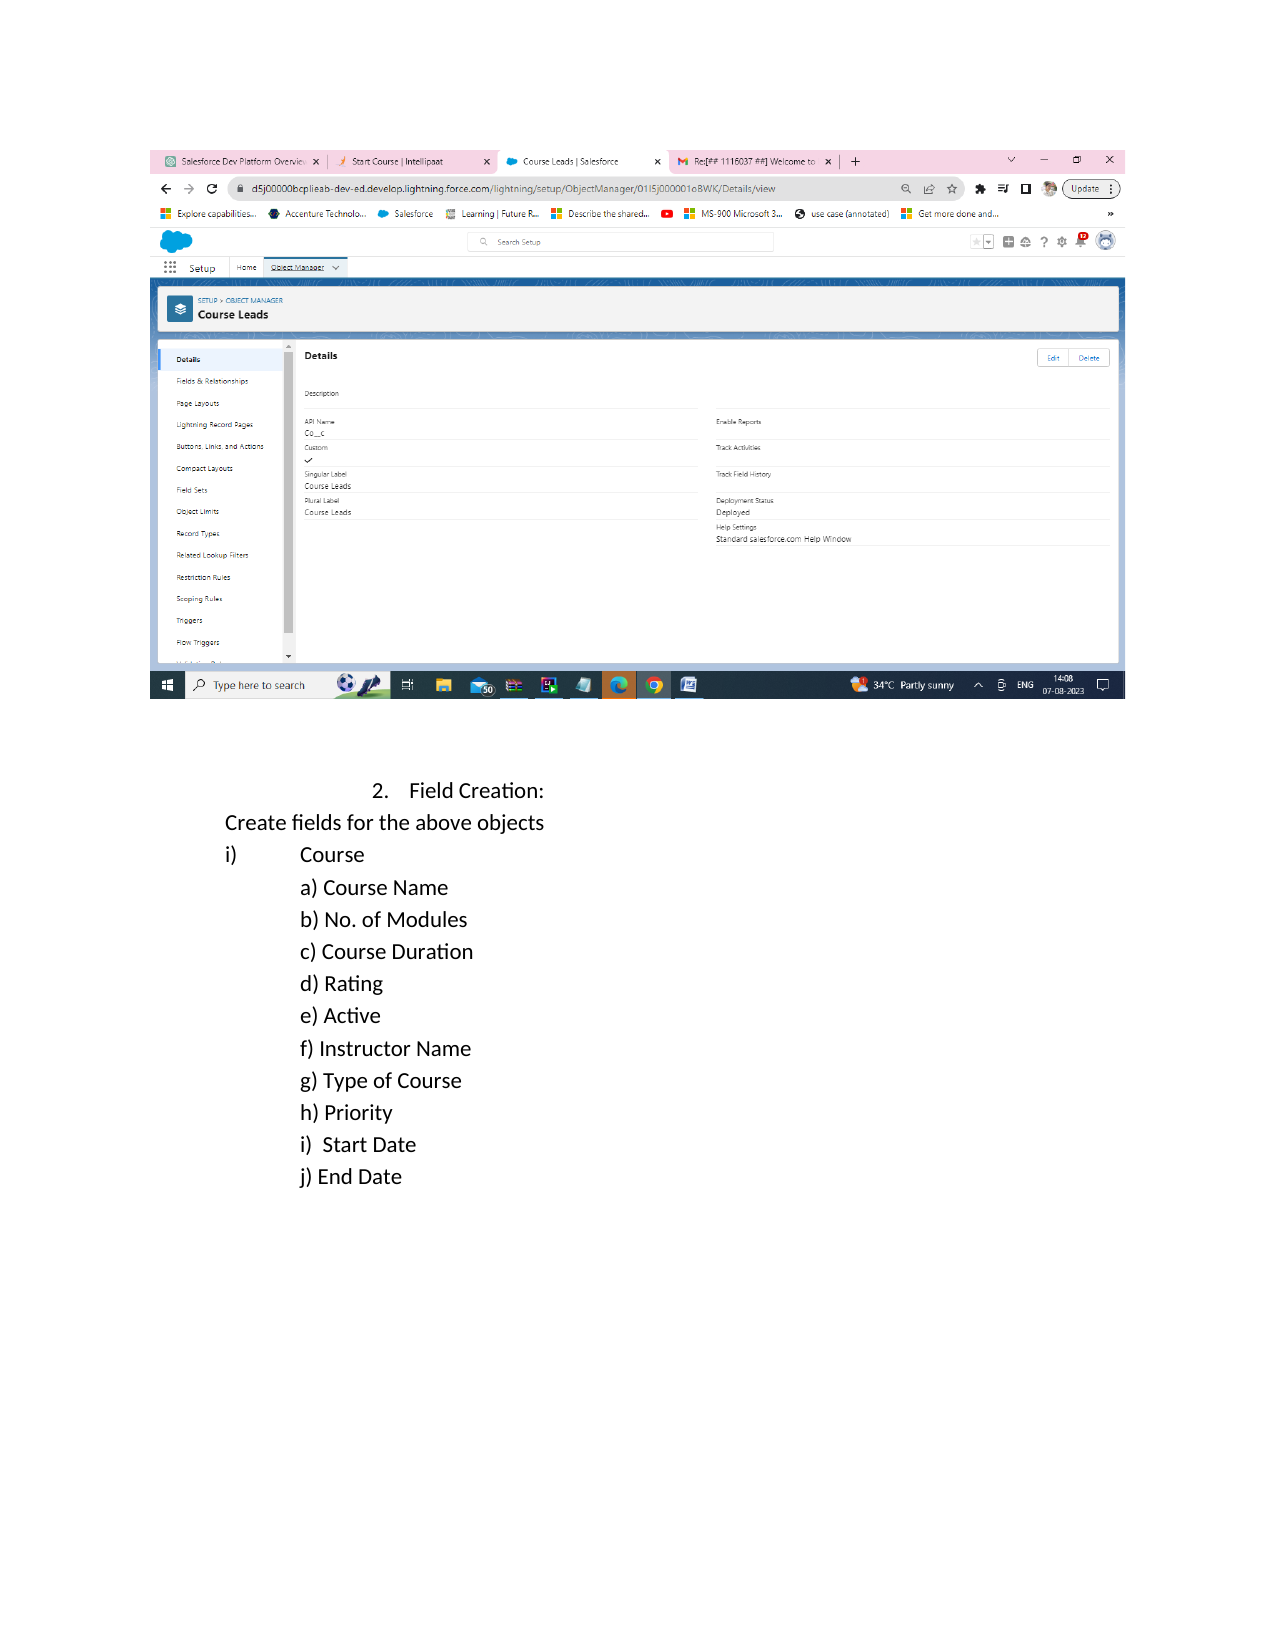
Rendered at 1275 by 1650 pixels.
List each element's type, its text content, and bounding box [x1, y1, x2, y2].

list j) End Date [300, 1162, 1125, 1190]
list Field Creation: [372, 776, 1125, 804]
list g) Type of Course [300, 1066, 1125, 1094]
list b) No. of Modules [300, 905, 1125, 933]
list d) Rating [300, 969, 1125, 997]
list f) Instructor Name [300, 1034, 1125, 1062]
list a) Course Name [300, 873, 1125, 901]
list h) Priority [300, 1098, 1125, 1126]
list i) Start Date [300, 1130, 1125, 1158]
list Create fields for the above objects [225, 808, 1125, 836]
list e) Active [300, 1001, 1125, 1029]
picture [150, 150, 1125, 699]
list Course [225, 841, 1125, 868]
list c) Course Duration [300, 937, 1125, 965]
